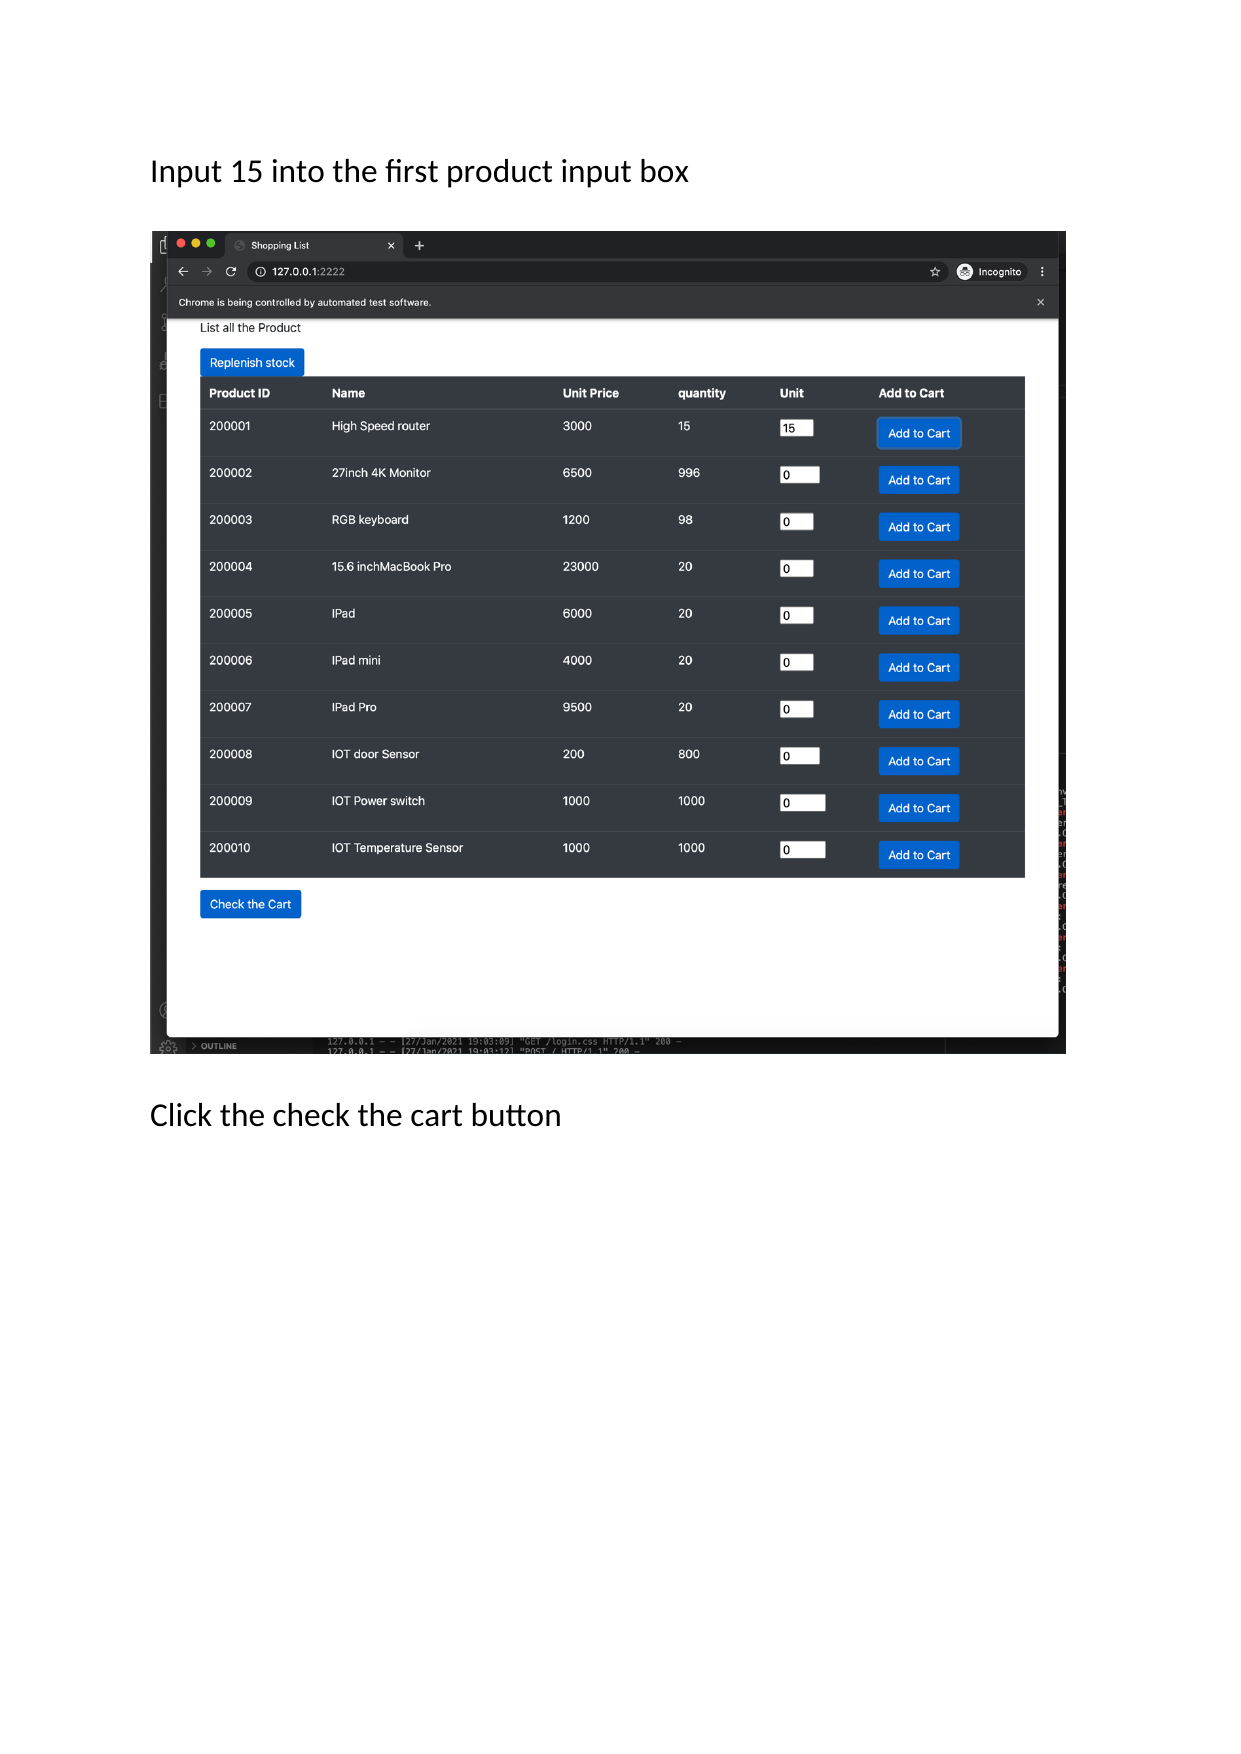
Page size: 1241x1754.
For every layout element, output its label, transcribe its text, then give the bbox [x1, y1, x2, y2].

text Input 15 into the first product input box [150, 150, 1090, 191]
picture [150, 231, 1066, 1054]
text Click the check the cart button [150, 1094, 1090, 1135]
